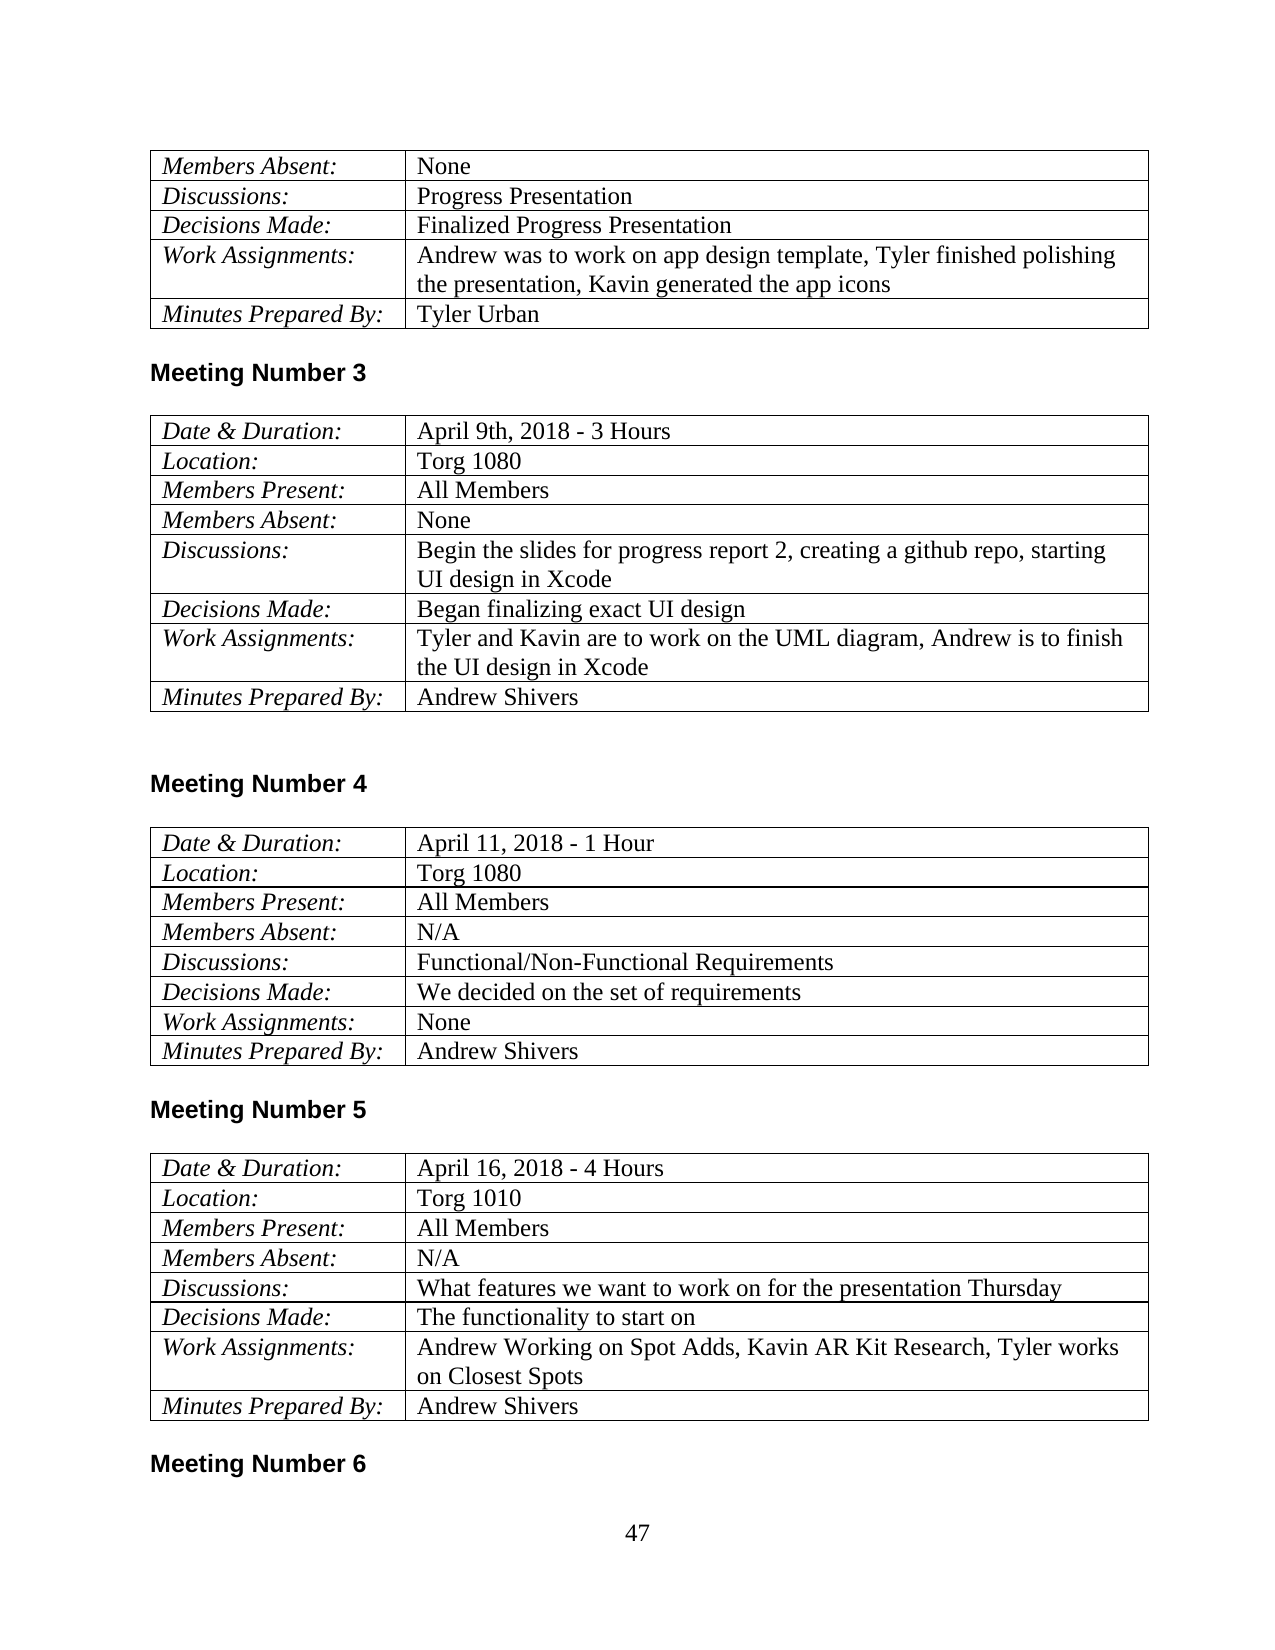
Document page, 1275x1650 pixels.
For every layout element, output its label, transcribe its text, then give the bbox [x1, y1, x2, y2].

table_cell Discussions: [151, 535, 405, 593]
table_cell Tyler Urban [406, 299, 1148, 328]
table_cell Members Absent: [151, 151, 405, 180]
table_header April 16, 2018 - 4 Hours [406, 1154, 1148, 1182]
table_cell Work Assignments: [151, 1007, 405, 1035]
table_cell All Members [406, 476, 1148, 504]
table_cell Torg 1080 [406, 858, 1148, 886]
table_cell Minutes Prepared By: [151, 682, 405, 711]
table_cell Functional/Non-Functional Requirements [406, 947, 1148, 976]
table_cell None [406, 151, 1148, 180]
table_cell Discussions: [151, 181, 405, 209]
table_cell Decisions Made: [151, 977, 405, 1006]
table_cell Began finalizing exact UI design [406, 594, 1148, 622]
table_cell Minutes Prepared By: [151, 1391, 405, 1419]
table_header April 9th, 2018 - 3 Hours [406, 416, 1148, 445]
text Meeting Number 4 [150, 769, 1125, 798]
table_cell Minutes Prepared By: [151, 1036, 405, 1065]
table_cell None [406, 505, 1148, 534]
table_cell Andrew was to work on app design template, Tyler finished polishing the presentation, Kavin generated the app icons [406, 240, 1148, 298]
table_cell Andrew Shivers [406, 682, 1148, 711]
table_cell Work Assignments: [151, 624, 405, 681]
text Meeting Number 5 [150, 1095, 1125, 1124]
table_cell Torg 1080 [406, 446, 1148, 474]
table_cell What features we want to work on for the presentation Thursday [406, 1273, 1148, 1301]
table_cell Andrew Shivers [406, 1036, 1148, 1065]
table_cell Location: [151, 1183, 405, 1212]
table_header Date & Duration: [151, 416, 405, 445]
table_cell Decisions Made: [151, 1303, 405, 1331]
table_cell None [406, 1007, 1148, 1035]
table_cell Discussions: [151, 947, 405, 976]
table_cell Finalized Progress Presentation [406, 211, 1148, 239]
table_cell Members Absent: [151, 505, 405, 534]
table_cell Torg 1010 [406, 1183, 1148, 1212]
table_cell Decisions Made: [151, 211, 405, 239]
table_cell Members Present: [151, 888, 405, 916]
table_cell Andrew Working on Spot Adds, Kavin AR Kit Research, Tyler works on Closest Spots [406, 1332, 1148, 1390]
table_cell Members Present: [151, 476, 405, 504]
table_cell All Members [406, 1213, 1148, 1242]
table_cell Members Absent: [151, 917, 405, 946]
text Meeting Number 6 [150, 1449, 1125, 1478]
table_cell Work Assignments: [151, 1332, 405, 1390]
table_cell Andrew Shivers [406, 1391, 1148, 1419]
table_cell Location: [151, 446, 405, 474]
table_cell N/A [406, 1243, 1148, 1272]
table_cell N/A [406, 917, 1148, 946]
table_cell Begin the slides for progress report 2, creating a github repo, starting UI design in Xcode [406, 535, 1148, 593]
table_cell The functionality to start on [406, 1303, 1148, 1331]
table_header Date & Duration: [151, 828, 405, 857]
table_cell Members Absent: [151, 1243, 405, 1272]
table_cell We decided on the set of requirements [406, 977, 1148, 1006]
text Meeting Number 3 [150, 357, 1125, 386]
table_cell Discussions: [151, 1273, 405, 1301]
table_cell Members Present: [151, 1213, 405, 1242]
table_header Date & Duration: [151, 1154, 405, 1182]
table_cell Decisions Made: [151, 594, 405, 622]
table_cell Minutes Prepared By: [151, 299, 405, 328]
table_cell Work Assignments: [151, 240, 405, 298]
table_cell Tyler and Kavin are to work on the UML diagram, Andrew is to finish the UI design in Xcode [406, 624, 1148, 681]
table_cell All Members [406, 888, 1148, 916]
table_cell Progress Presentation [406, 181, 1148, 209]
table_cell Location: [151, 858, 405, 886]
table_header April 11, 2018 - 1 Hour [406, 828, 1148, 857]
